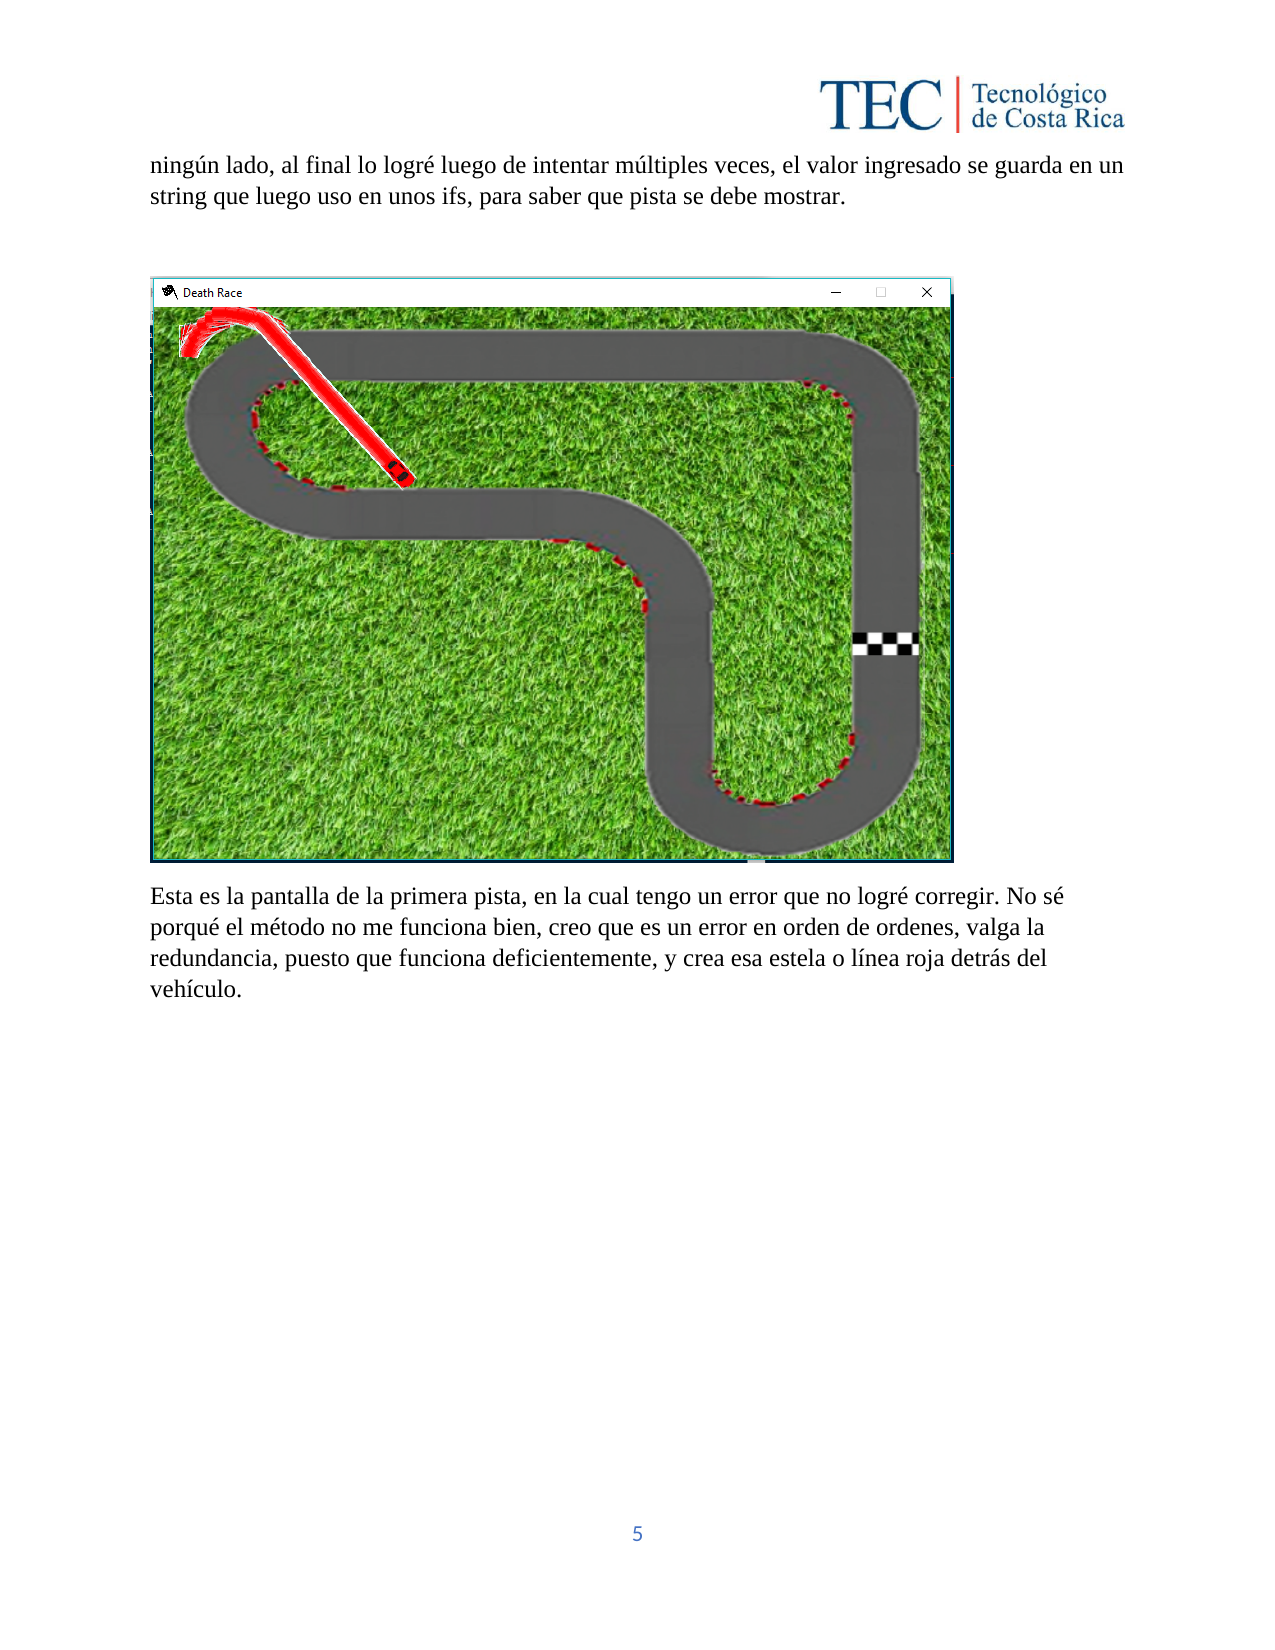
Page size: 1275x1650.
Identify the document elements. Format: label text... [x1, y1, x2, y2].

text Esta es la pantalla de la primera pista, en la cual tengo un error que no logré corregir. No sé porqué el método no me funciona bien, creo que es un error en orden de ordenes, valga la redundancia, puesto que funciona deficientemente, y crea esa estela o línea roja detrás del vehículo. [150, 881, 1125, 1003]
picture [150, 276, 954, 863]
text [150, 150, 1125, 210]
